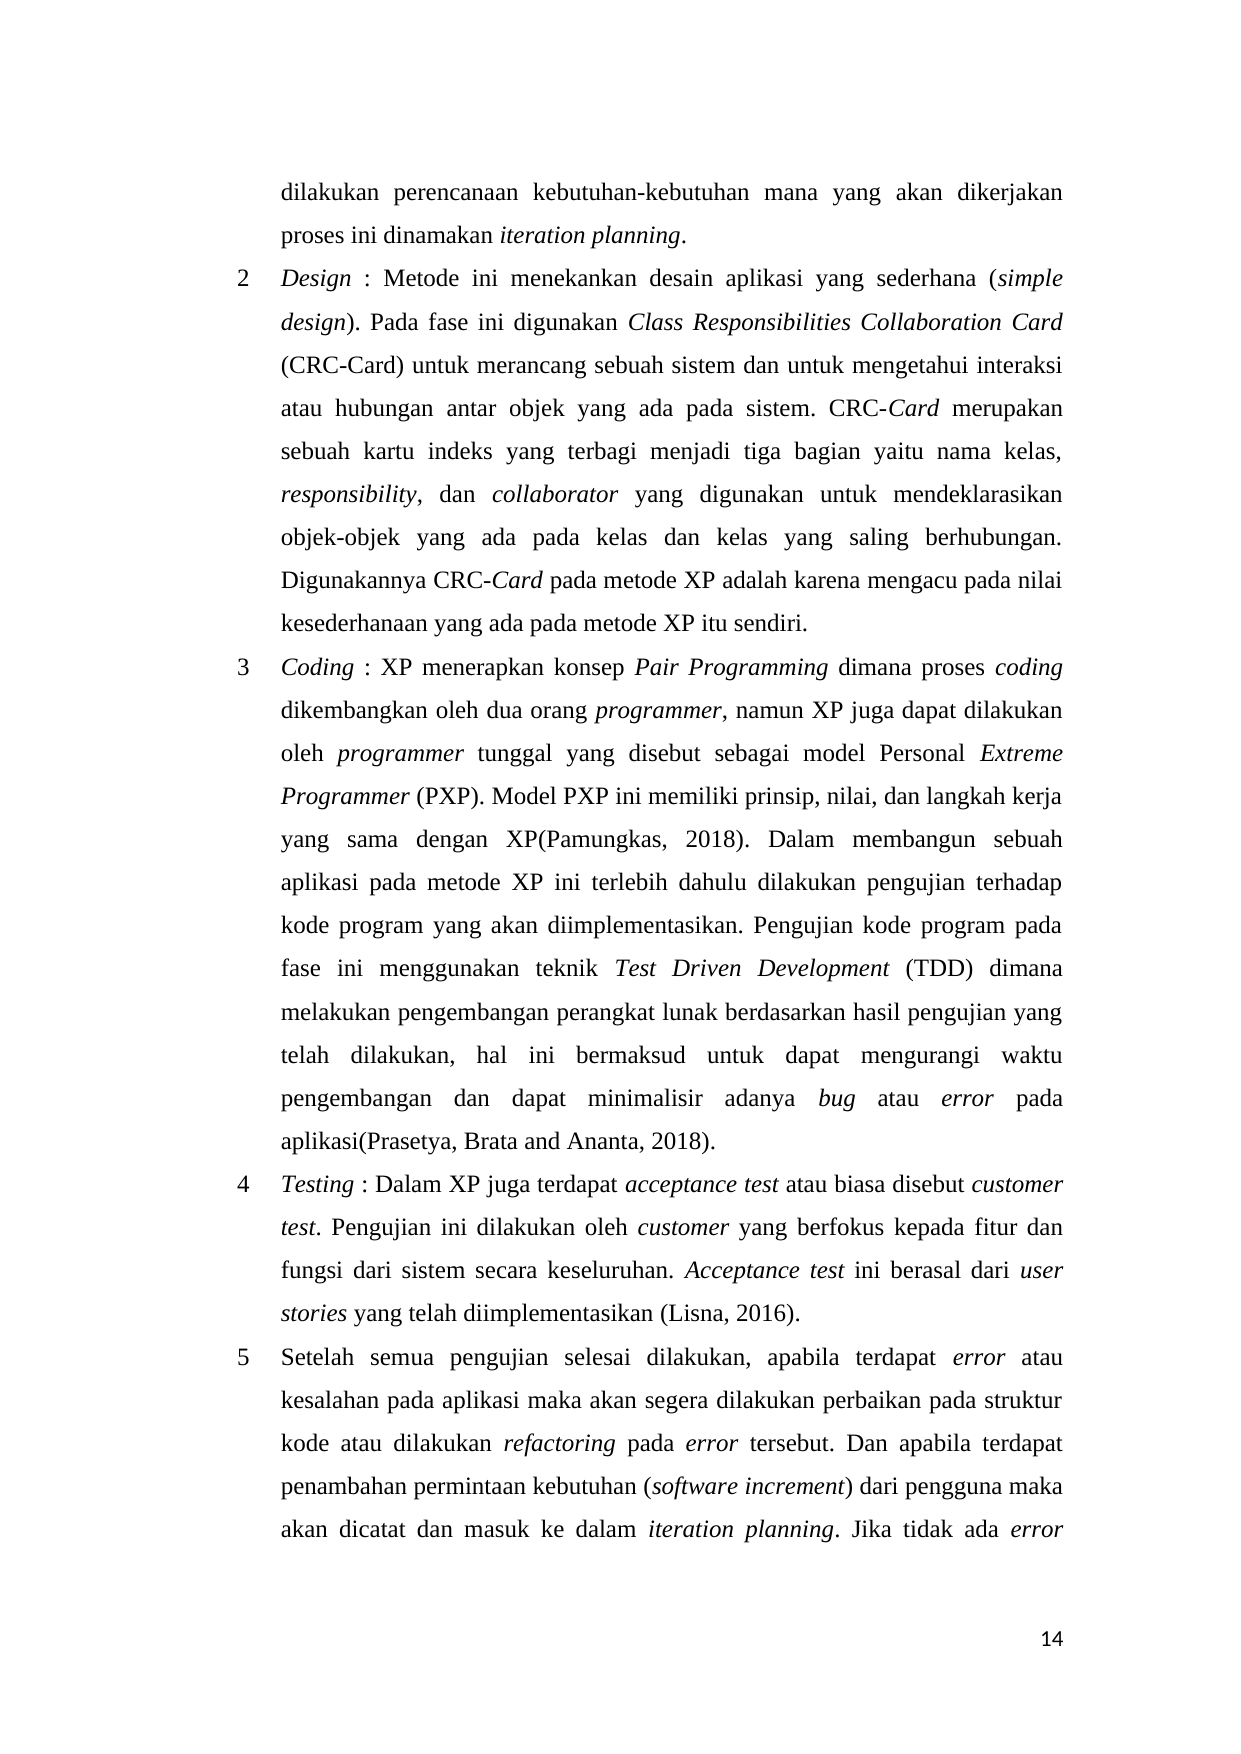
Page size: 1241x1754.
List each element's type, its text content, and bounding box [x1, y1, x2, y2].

list Coding : XP menerapkan konsep Pair Programming dimana proses coding dikembangkan oleh dua orang programmer, namun XP juga dapat dilakukan oleh programmer tunggal yang disebut sebagai model Personal Extreme Programmer (PXP). Model PXP ini memiliki prinsip, nilai, dan langkah kerja yang sama dengan XP(Pamungkas, 2018). Dalam membangun sebuah aplikasi pada metode XP ini terlebih dahulu dilakukan pengujian terhadap kode program yang akan diimplementasikan. Pengujian kode program pada fase ini menggunakan teknik Test Driven Development (TDD) dimana melakukan pengembangan perangkat lunak berdasarkan hasil pengujian yang telah dilakukan, hal ini bermaksud untuk dapat mengurangi waktu pengembangan dan dapat minimalisir adanya bug atau error pada aplikasi(Prasetya, Brata and Ananta, 2018). [237, 652, 1063, 1155]
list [237, 1342, 1063, 1543]
list Testing : Dalam XP juga terdapat acceptance test atau biasa disebut customer test. Pengujian ini dilakukan oleh customer yang berfokus kepada fitur dan fungsi dari sistem secara keseluruhan. Acceptance test ini berasal dari user stories yang telah diimplementasikan (Lisna, 2016). [237, 1169, 1063, 1327]
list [237, 177, 1063, 249]
list Design : Metode ini menekankan desain aplikasi yang sederhana (simple design). Pada fase ini digunakan Class Responsibilities Collaboration Card (CRC-Card) untuk merancang sebuah sistem dan untuk mengetahui interaksi atau hubungan antar objek yang ada pada sistem. CRC-Card merupakan sebuah kartu indeks yang terbagi menjadi tiga bagian yaitu nama kelas, responsibility, dan collaborator yang digunakan untuk mendeklarasikan objek-objek yang ada pada kelas dan kelas yang saling berhubungan. Digunakannya CRC-Card pada metode XP adalah karena mengacu pada nilai kesederhanaan yang ada pada metode XP itu sendiri. [237, 263, 1063, 637]
